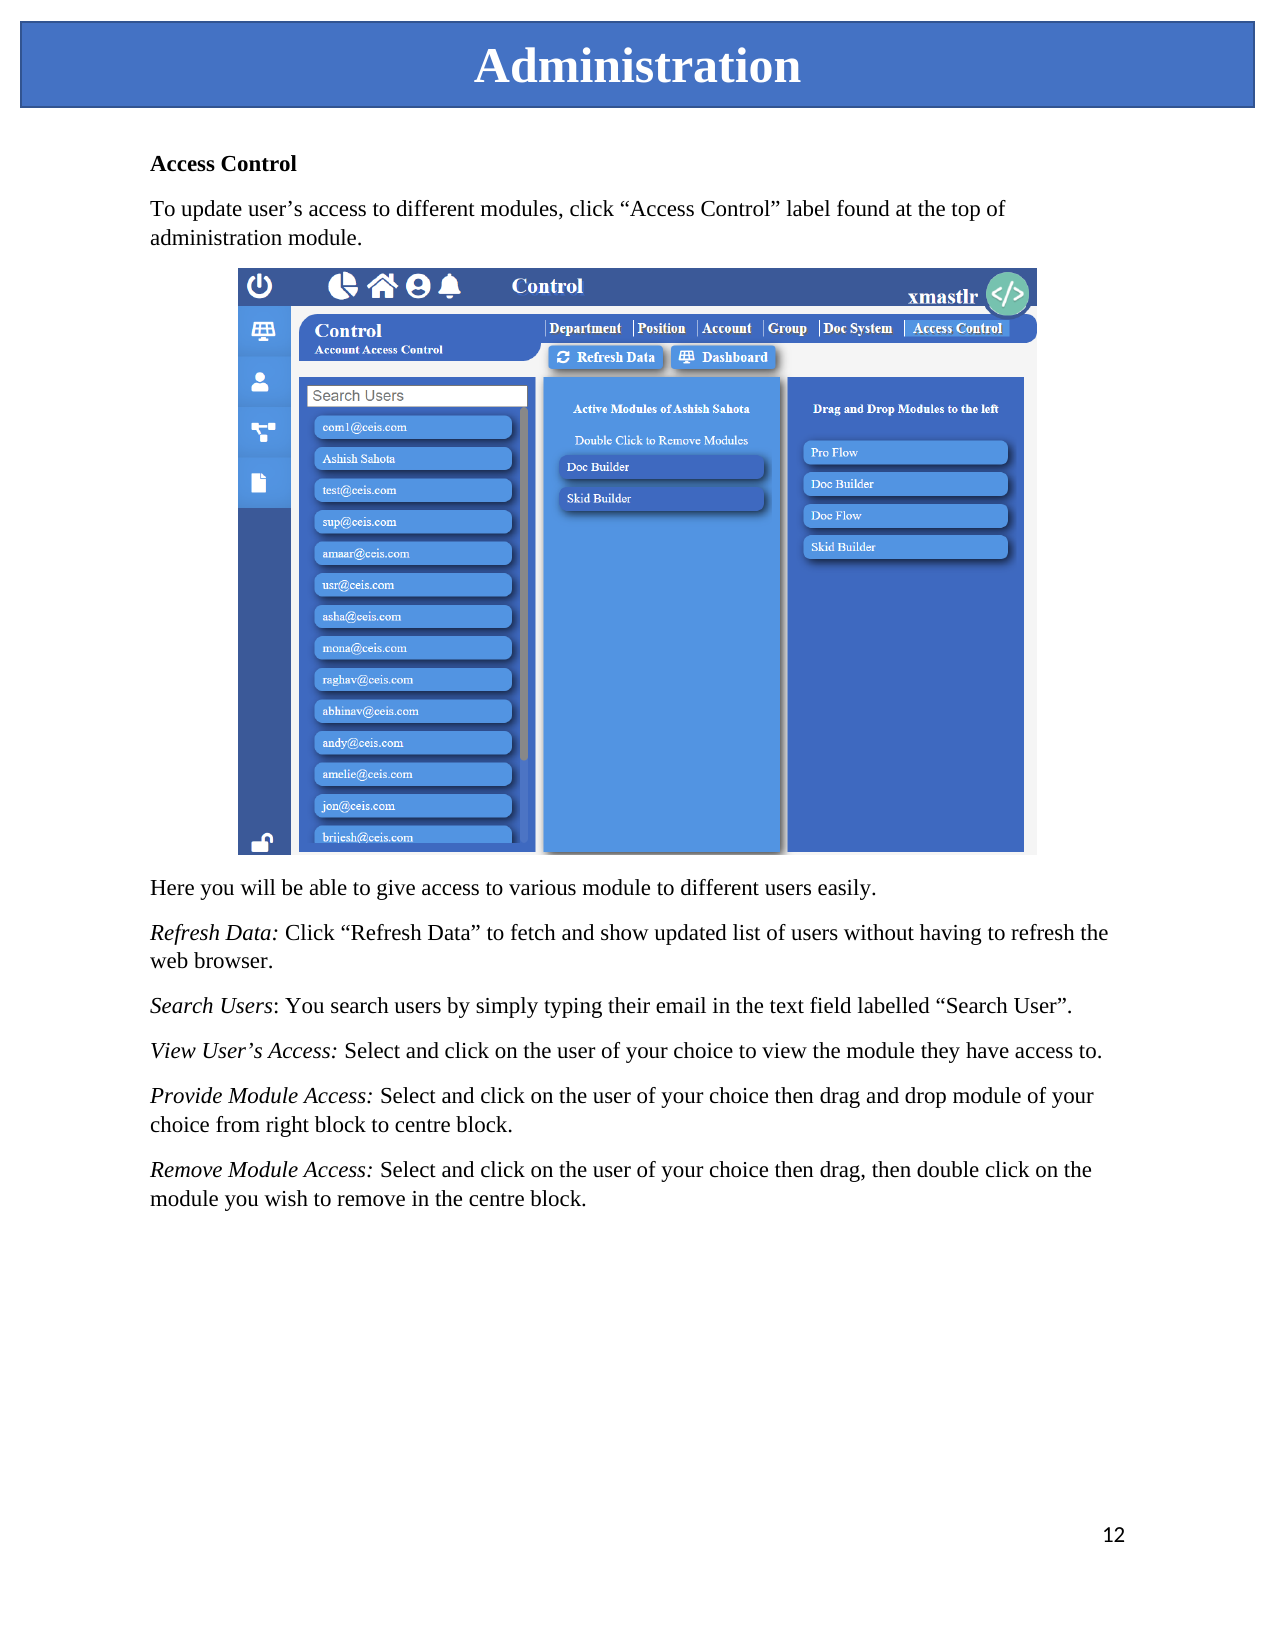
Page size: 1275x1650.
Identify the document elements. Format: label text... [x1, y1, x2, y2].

picture [238, 268, 1037, 855]
text View User’s Access: Select and click on the user of your choice to view the module they have access to. [150, 1037, 1125, 1064]
text Refresh Data: Click “Refresh Data” to fetch and show updated list of users without having to refresh the web browser. [150, 919, 1125, 974]
text Provide Module Access: Select and click on the user of your choice then drag and drop module of your choice from right block to centre block. [150, 1083, 1125, 1137]
text Search Users: You search users by simply typing their email in the text field labelled “Search User”. [150, 992, 1125, 1019]
text Access Control [150, 150, 1125, 176]
text Remove Module Access: Select and click on the user of your choice then drag, then double click on the module you wish to remove in the centre block. [150, 1156, 1125, 1211]
text To update user’s access to different modules, click “Access Control” label found at the top of administration module. [150, 195, 1125, 250]
text Here you will be able to give access to various module to different users easily. [150, 874, 1125, 900]
